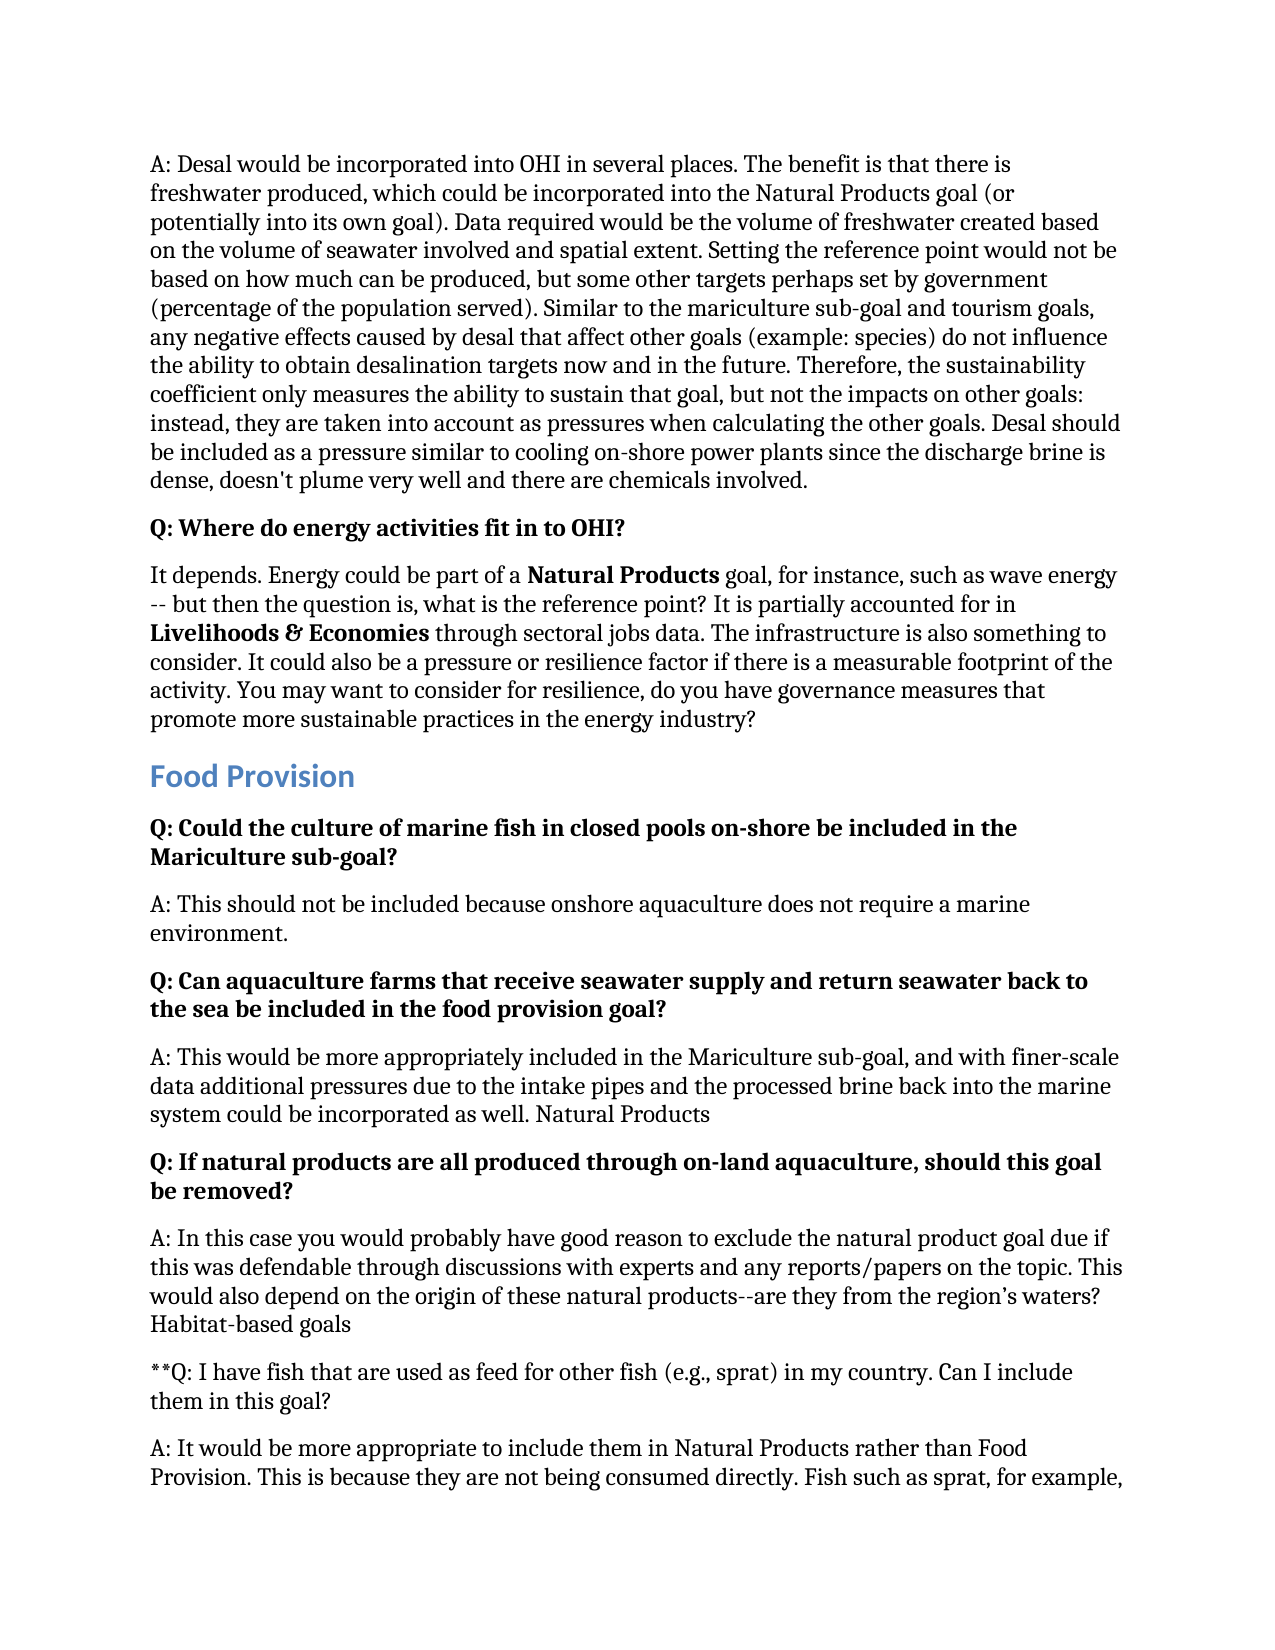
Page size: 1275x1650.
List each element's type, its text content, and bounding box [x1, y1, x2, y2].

text **Q: I have fish that are used as feed for other fish (e.g., sprat) in my country. Can I include them in this goal? [150, 1358, 1125, 1415]
text A: In this case you would probably have good reason to exclude the natural product goal due if this was defendable through discussions with experts and any reports/papers on the topic. This would also depend on the origin of these natural products--are they from the region’s waters? Habitat-based goals [150, 1224, 1125, 1339]
text Q: If natural products are all produced through on-land aquaculture, should this goal be removed? [150, 1148, 1125, 1205]
text A: This would be more appropriately included in the Mariculture sub-goal, and with finer-scale data additional pressures due to the intake pipes and the processed brine back into the marine system could be incorporated as well. Natural Products [150, 1043, 1125, 1129]
text A: This should not be included because onshore aquaculture does not require a marine environment. [150, 890, 1125, 948]
text It depends. Energy could be part of a Natural Products goal, for instance, such as wave energy -- but then the question is, what is the reference point? It is partially accounted for in Livelihoods & Economies through sectoral jobs data. The infrastructure is also something to consider. It could also be a pressure or resilience factor if there is a measurable footprint of the activity. You may want to consider for resilience, do you have governance measures that promote more sustainable practices in the energy industry? [150, 561, 1125, 734]
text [150, 1434, 1125, 1492]
text A: Desal would be incorporated into OHI in several places. The benefit is that there is freshwater produced, which could be incorporated into the Natural Products goal (or potentially into its own goal). Data required would be the volume of freshwater created based on the volume of seawater involved and spatial extent. Setting the reference point would not be based on how much can be produced, but some other targets perhaps set by government (percentage of the population served). Similar to the mariculture sub-goal and tourism goals, any negative effects caused by desal that affect other goals (example: species) do not influence the ability to obtain desalination targets now and in the future. Therefore, the sustainability coefficient only measures the ability to sustain that goal, but not the impacts on other goals: instead, they are taken into account as pressures when calculating the other goals. Desal should be included as a pressure similar to cooling on-shore power plants since the discharge brine is dense, doesn't plume very well and there are chemicals involved. [150, 150, 1125, 495]
text Q: Where do energy activities fit in to OHI? [150, 514, 1125, 542]
text Q: Could the culture of marine fish in closed pools on-shore be included in the Mariculture sub-goal? [150, 814, 1125, 872]
text Q: Can aquaculture farms that receive seawater supply and return seawater back to the sea be included in the food provision goal? [150, 967, 1125, 1024]
subtitle Food Provision [150, 754, 1125, 795]
